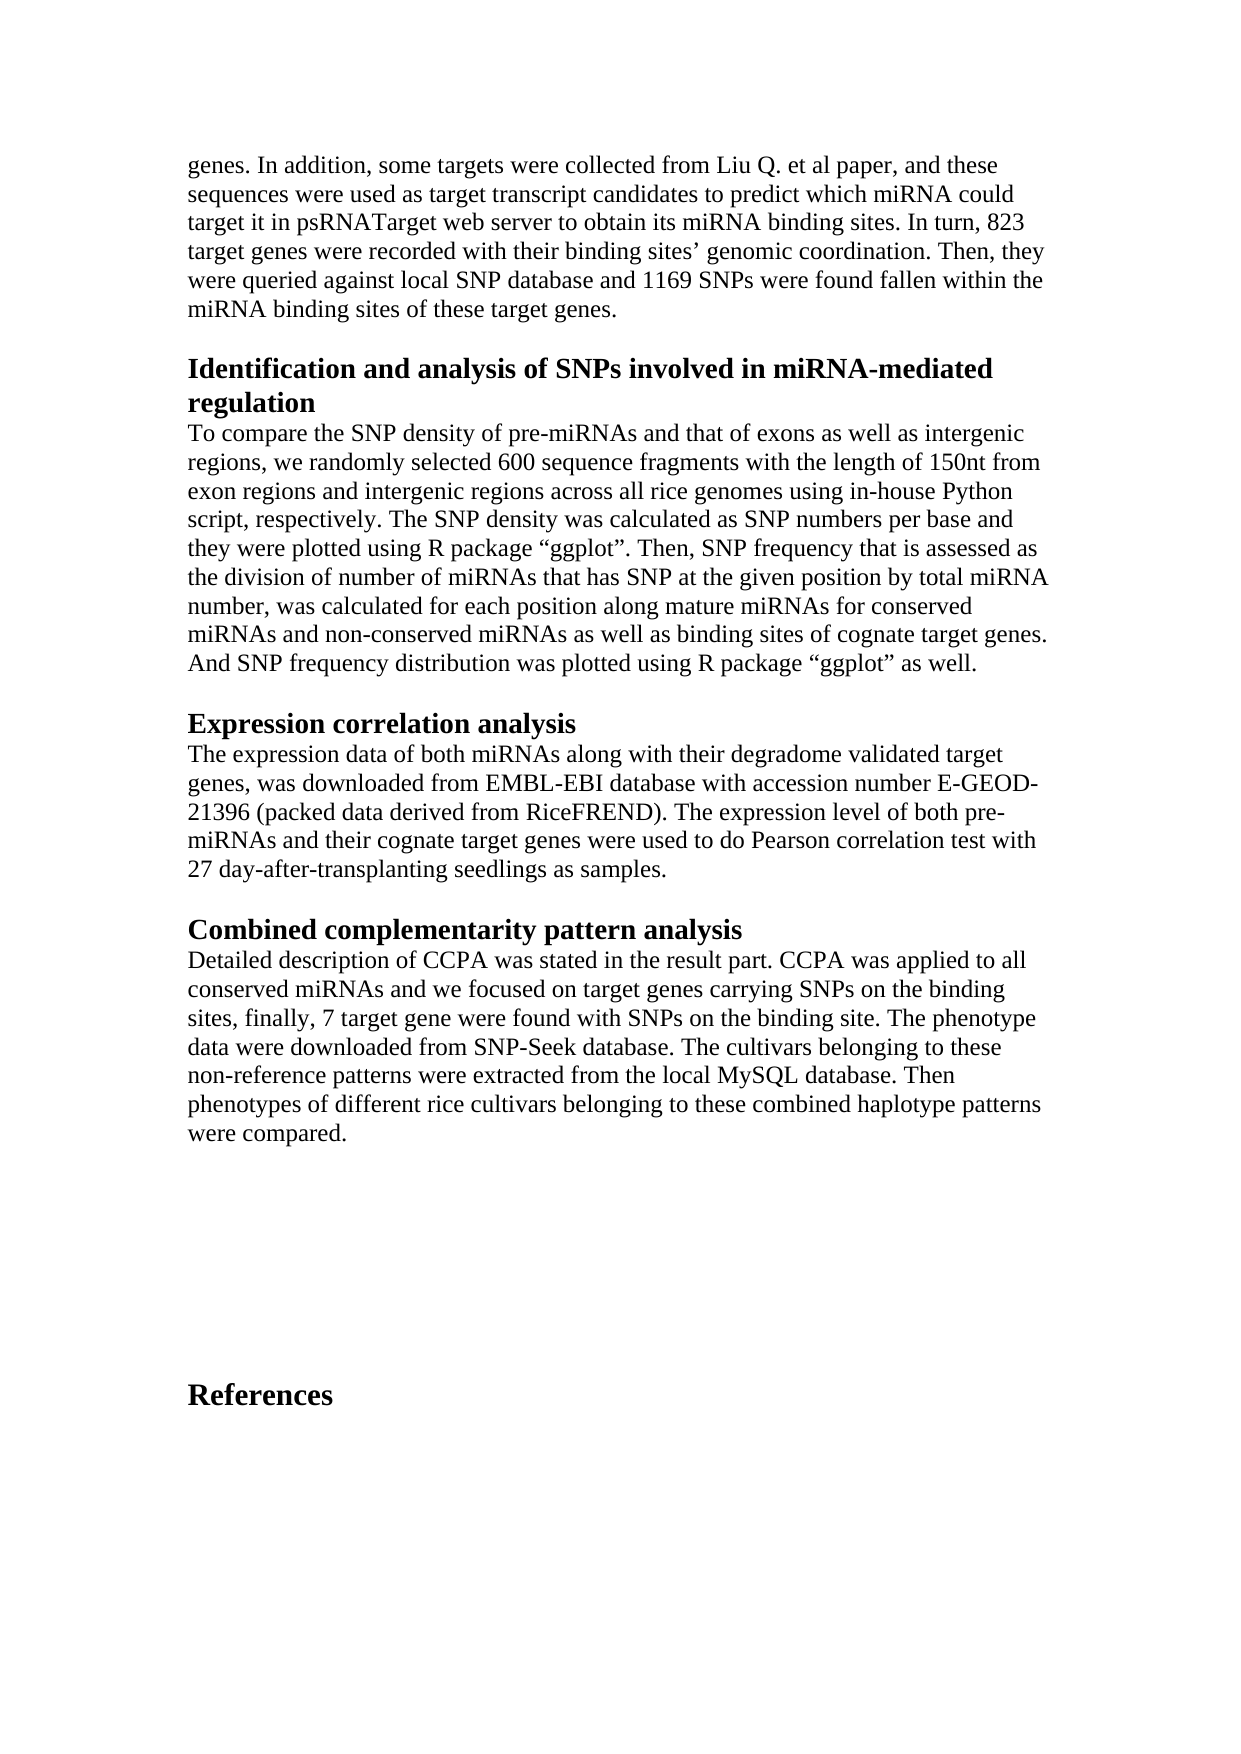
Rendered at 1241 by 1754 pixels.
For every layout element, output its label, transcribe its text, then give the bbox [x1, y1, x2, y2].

text Combined complementarity pattern analysis [187, 912, 1053, 945]
text Identification and analysis of SNPs involved in miRNA-mediated regulation [187, 351, 1053, 418]
text The expression data of both miRNAs along with their degradome validated target genes, was downloaded from EMBL-EBI database with accession number E-GEOD-21396 (packed data derived from RiceFREND). The expression level of both pre-miRNAs and their cognate target genes were used to do Pearson correlation test with 27 day-after-transplanting seedlings as samples. [187, 739, 1053, 883]
text To compare the SNP density of pre-miRNAs and that of exons as well as intergenic regions, we randomly selected 600 sequence fragments with the length of 150nt from exon regions and intergenic regions across all rice genomes using in-house Python script, respectively. The SNP density was calculated as SNP numbers per base and they were plotted using R package “ggplot”. Then, SNP frequency that is assessed as the division of number of miRNAs that has SNP at the given position by total miRNA number, was calculated for each position along mature miRNAs for conserved miRNAs and non-conserved miRNAs as well as binding sites of cognate target genes. And SNP frequency distribution was plotted using R package “ggplot” as well. [187, 418, 1053, 677]
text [187, 150, 1053, 322]
text Expression correlation analysis [187, 706, 1053, 739]
text Detailed description of CCPA was stated in the result part. CCPA was applied to all conserved miRNAs and we focused on target genes carrying SNPs on the binding sites, finally, 7 target gene were found with SNPs on the binding site. The phenotype data were downloaded from SNP-Seek database. The cultivars belonging to these non-reference patterns were extracted from the local MySQL database. Then phenotypes of different rice cultivars belonging to these combined haplotype patterns were compared. [187, 945, 1053, 1147]
text References [187, 1377, 1053, 1413]
